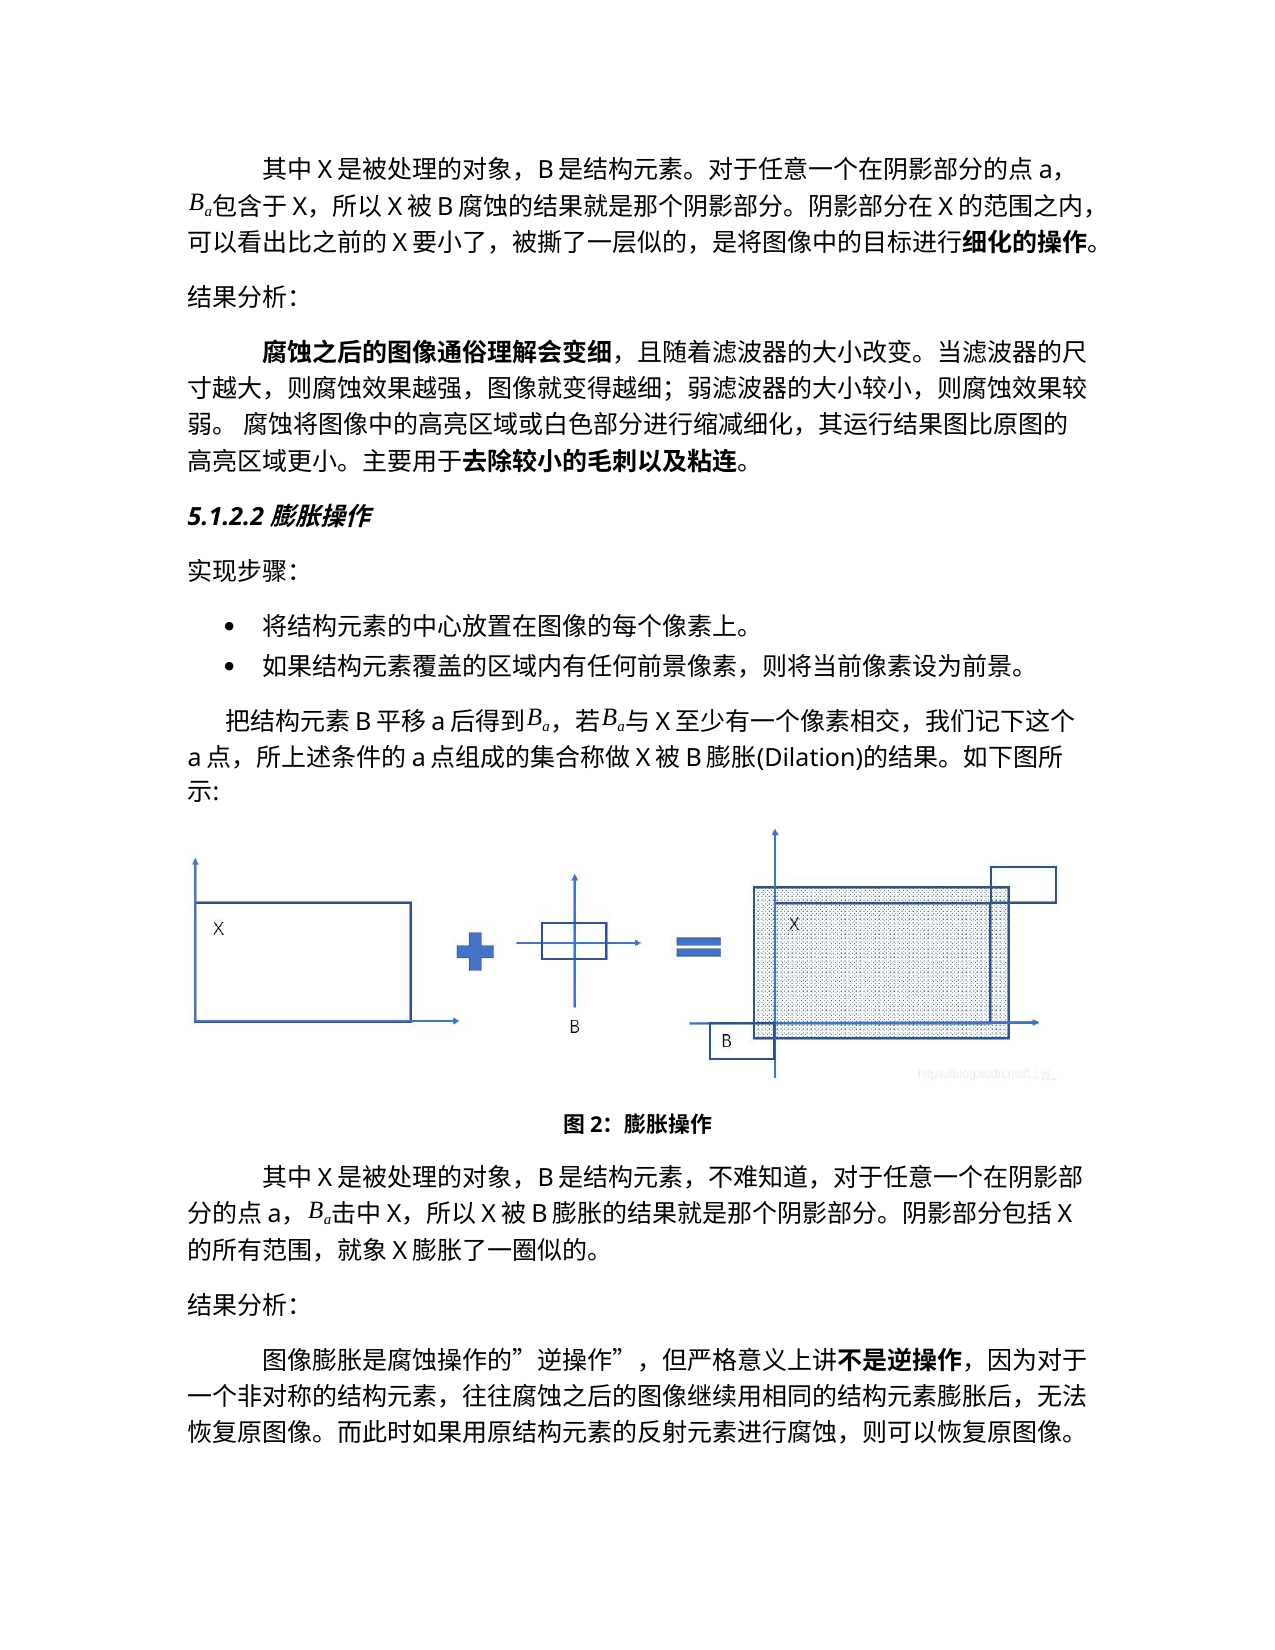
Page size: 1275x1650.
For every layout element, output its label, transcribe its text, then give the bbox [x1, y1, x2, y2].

text 图2：膨胀操作 [187, 1107, 1087, 1139]
list 如果结构元素覆盖的区域内有任何前景像素，则将当前像素设为前景。 [225, 646, 1087, 682]
picture [187, 826, 1063, 1087]
subtitle 5.1.2.2 膨胀操作 [187, 496, 1087, 532]
text 其中X是被处理的对象，B是结构元素。对于任意一个在阴影部分的点a，包含于X，所以X被B腐蚀的结果就是那个阴影部分。阴影部分在X的范围之内，可以看出比之前的X要小了，被撕了一层似的，是将图像中的目标进行细化的操作。 [187, 150, 1087, 259]
list 将结构元素的中心放置在图像的每个像素上。 [225, 606, 1087, 642]
text 腐蚀之后的图像通俗理解会变细，且随着滤波器的大小改变。当滤波器的尺寸越大，则腐蚀效果越强，图像就变得越细；弱滤波器的大小较小，则腐蚀效果较弱。 腐蚀将图像中的高亮区域或白色部分进行缩减细化，其运行结果图比原图的高亮区域更小。主要用于去除较小的毛刺以及粘连。 [187, 332, 1087, 477]
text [187, 1340, 1087, 1449]
text 其中X是被处理的对象，B是结构元素，不难知道，对于任意一个在阴影部分的点a，击中X，所以X被B膨胀的结果就是那个阴影部分。阴影部分包括X的所有范围，就象X膨胀了一圈似的。 [187, 1158, 1087, 1266]
text 结果分析： [187, 277, 1087, 314]
text 把结构元素B平移a后得到，若与X至少有一个像素相交，我们记下这个a点，所上述条件的a点组成的集合称做X被B膨胀(Dilation)的结果。如下图所示: [187, 701, 1087, 808]
text 实现步骤： [187, 551, 1087, 587]
text 结果分析： [187, 1285, 1087, 1321]
